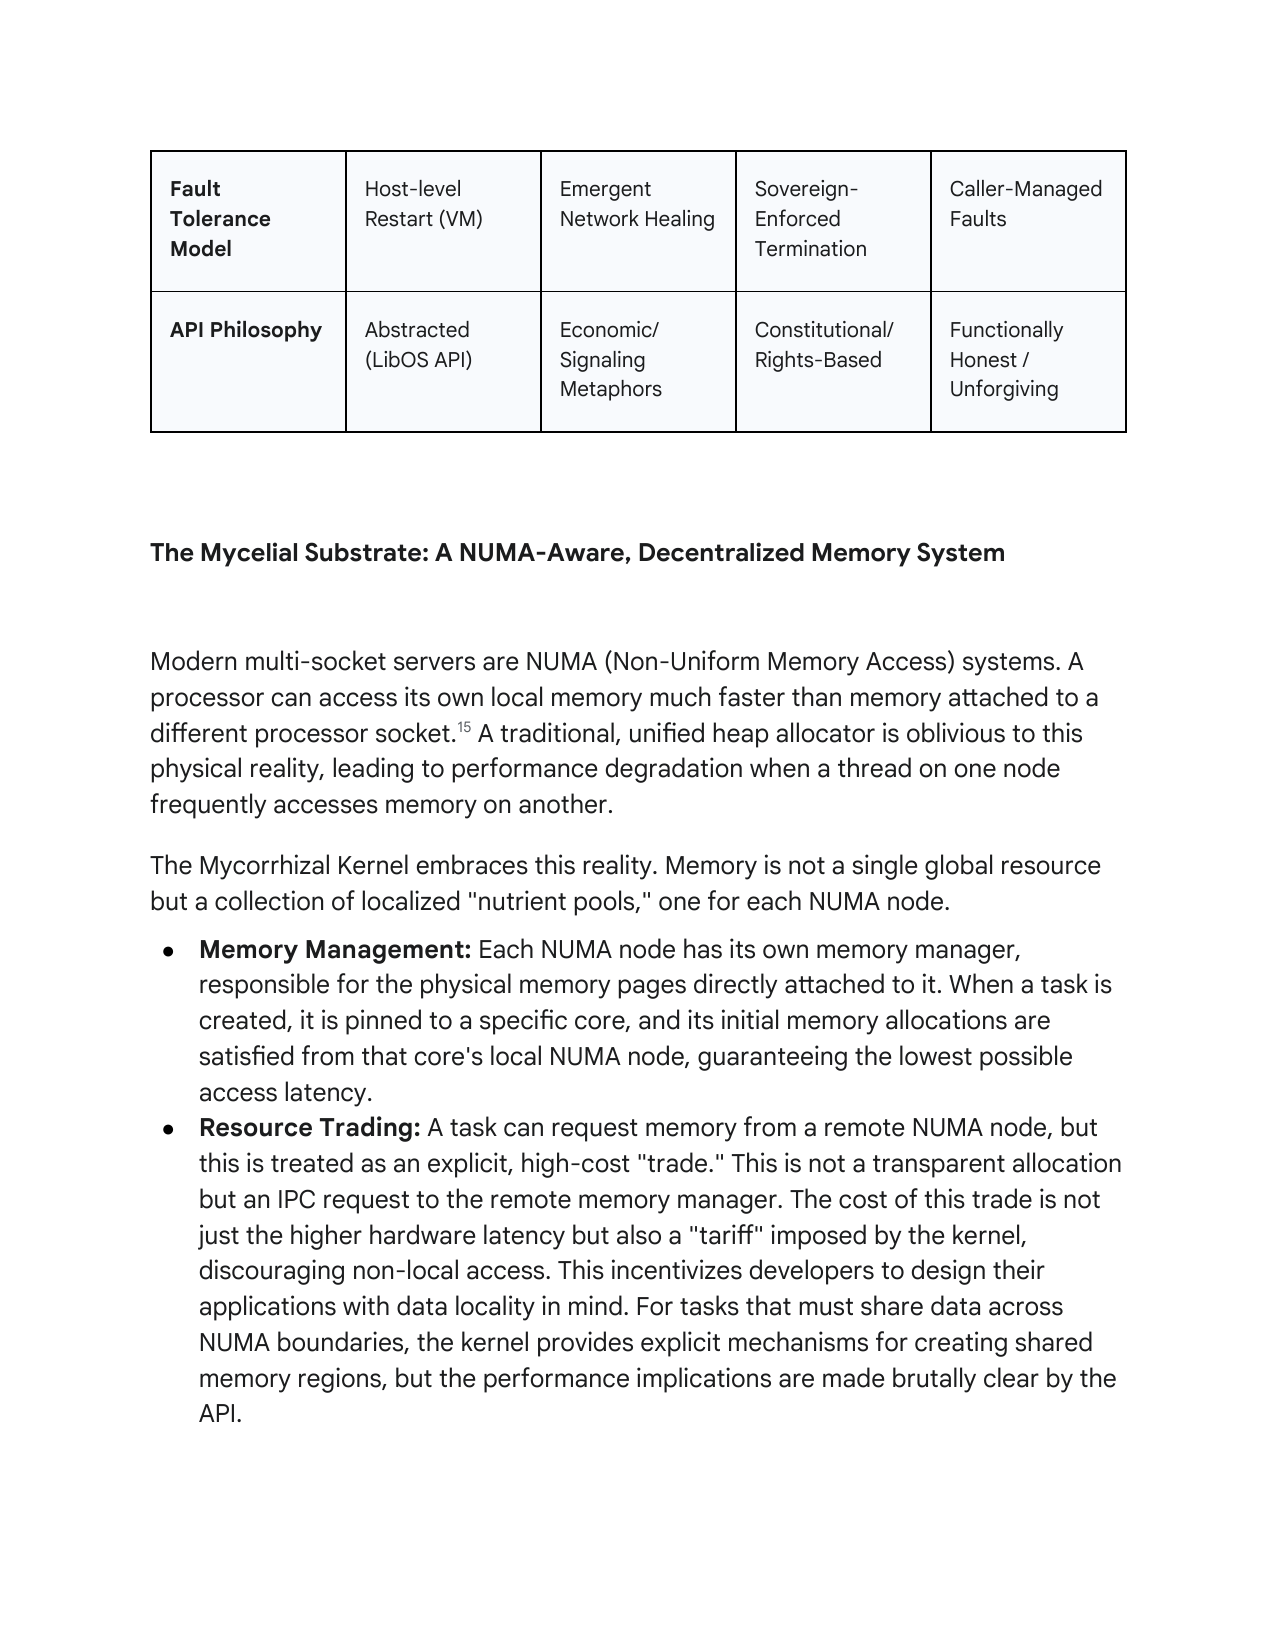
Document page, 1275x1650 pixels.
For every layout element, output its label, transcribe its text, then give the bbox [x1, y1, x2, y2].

table_cell Caller-Managed Faults [932, 152, 1125, 291]
table_cell Abstracted (LibOS API) [347, 292, 540, 431]
table_cell Economic/Signaling Metaphors [542, 292, 735, 431]
table_cell Functionally Honest / Unforgiving [932, 292, 1125, 431]
table_cell Fault Tolerance Model [152, 152, 345, 291]
text The Mycorrhizal Kernel embraces this reality. Memory is not a single global resource but a collection of localized "nutrient pools," one for each NUMA node. [150, 850, 1125, 917]
list Memory Management: Each NUMA node has its own memory manager, responsible for the physical memory pages directly attached to it. When a task is created, it is pinned to a specific core, and its initial memory allocations are satisfied from that core's local NUMA node, guaranteeing the lowest possible access latency. [161, 934, 1125, 1108]
text Modern multi-socket servers are NUMA (Non-Uniform Memory Access) systems. A processor can access its own local memory much faster than memory attached to a different processor socket.15 A traditional, unified heap allocator is oblivious to this physical reality, leading to performance degradation when a thread on one node frequently accesses memory on another. [150, 646, 1125, 821]
table_cell Constitutional/Rights-Based [737, 292, 930, 431]
table_cell API Philosophy [152, 292, 345, 431]
table_cell Host-level Restart (VM) [347, 152, 540, 291]
table_cell Emergent Network Healing [542, 152, 735, 291]
list Resource Trading: A task can request memory from a remote NUMA node, but this is treated as an explicit, high-cost "trade." This is not a transparent allocation but an IPC request to the remote memory manager. The cost of this trade is not just the higher hardware latency but also a "tariff" imposed by the kernel, discouraging non-local access. This incentivizes developers to design their applications with data locality in mind. For tasks that must share data across NUMA boundaries, the kernel provides explicit mechanisms for creating shared memory regions, but the performance implications are made brutally clear by the API. [161, 1113, 1125, 1430]
subtitle The Mycelial Substrate: A NUMA-Aware, Decentralized Memory System [150, 537, 1125, 569]
table_cell Sovereign-Enforced Termination [737, 152, 930, 291]
